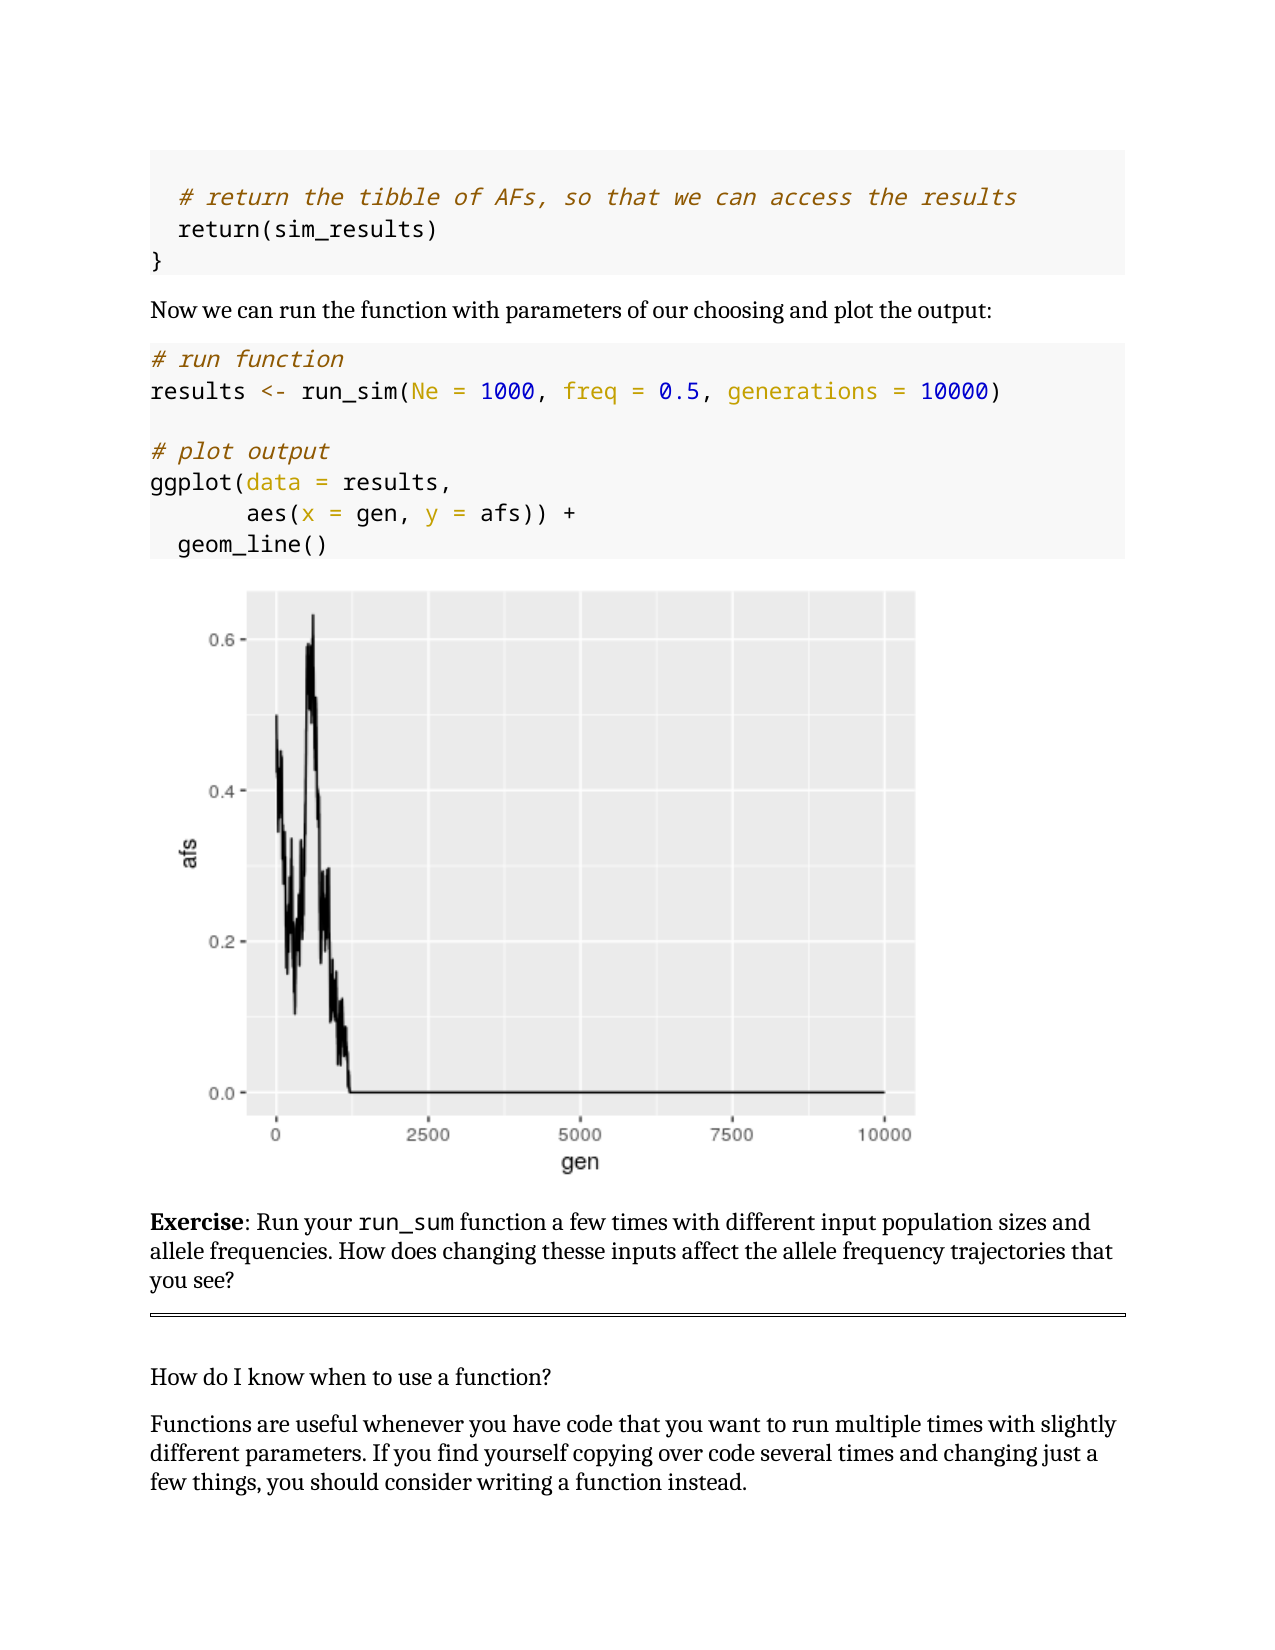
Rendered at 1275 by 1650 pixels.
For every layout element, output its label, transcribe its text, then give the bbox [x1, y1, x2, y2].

text Functions are useful whenever you have code that you want to run multiple times with slightly different parameters. If you find yourself copying over code several times and changing just a few things, you should consider writing a function instead. [150, 1410, 1125, 1496]
text # run function results <- run_sim(Ne = 1000, freq = 0.5, generations = 10000) # plot output ggplot(data = results, aes(x = gen, y = afs)) + geom_line() [150, 343, 1125, 559]
picture [168, 580, 927, 1187]
text Now we can run the function with parameters of our choosing and plot the output: [150, 296, 1125, 324]
text Exercise: Run your run_sum function a few times with different input population sizes and allele frequencies. How does changing thesse inputs affect the allele frequency trajectories that you see? [150, 1206, 1125, 1294]
text How do I know when to use a function? [150, 1363, 1125, 1391]
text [150, 150, 1125, 275]
